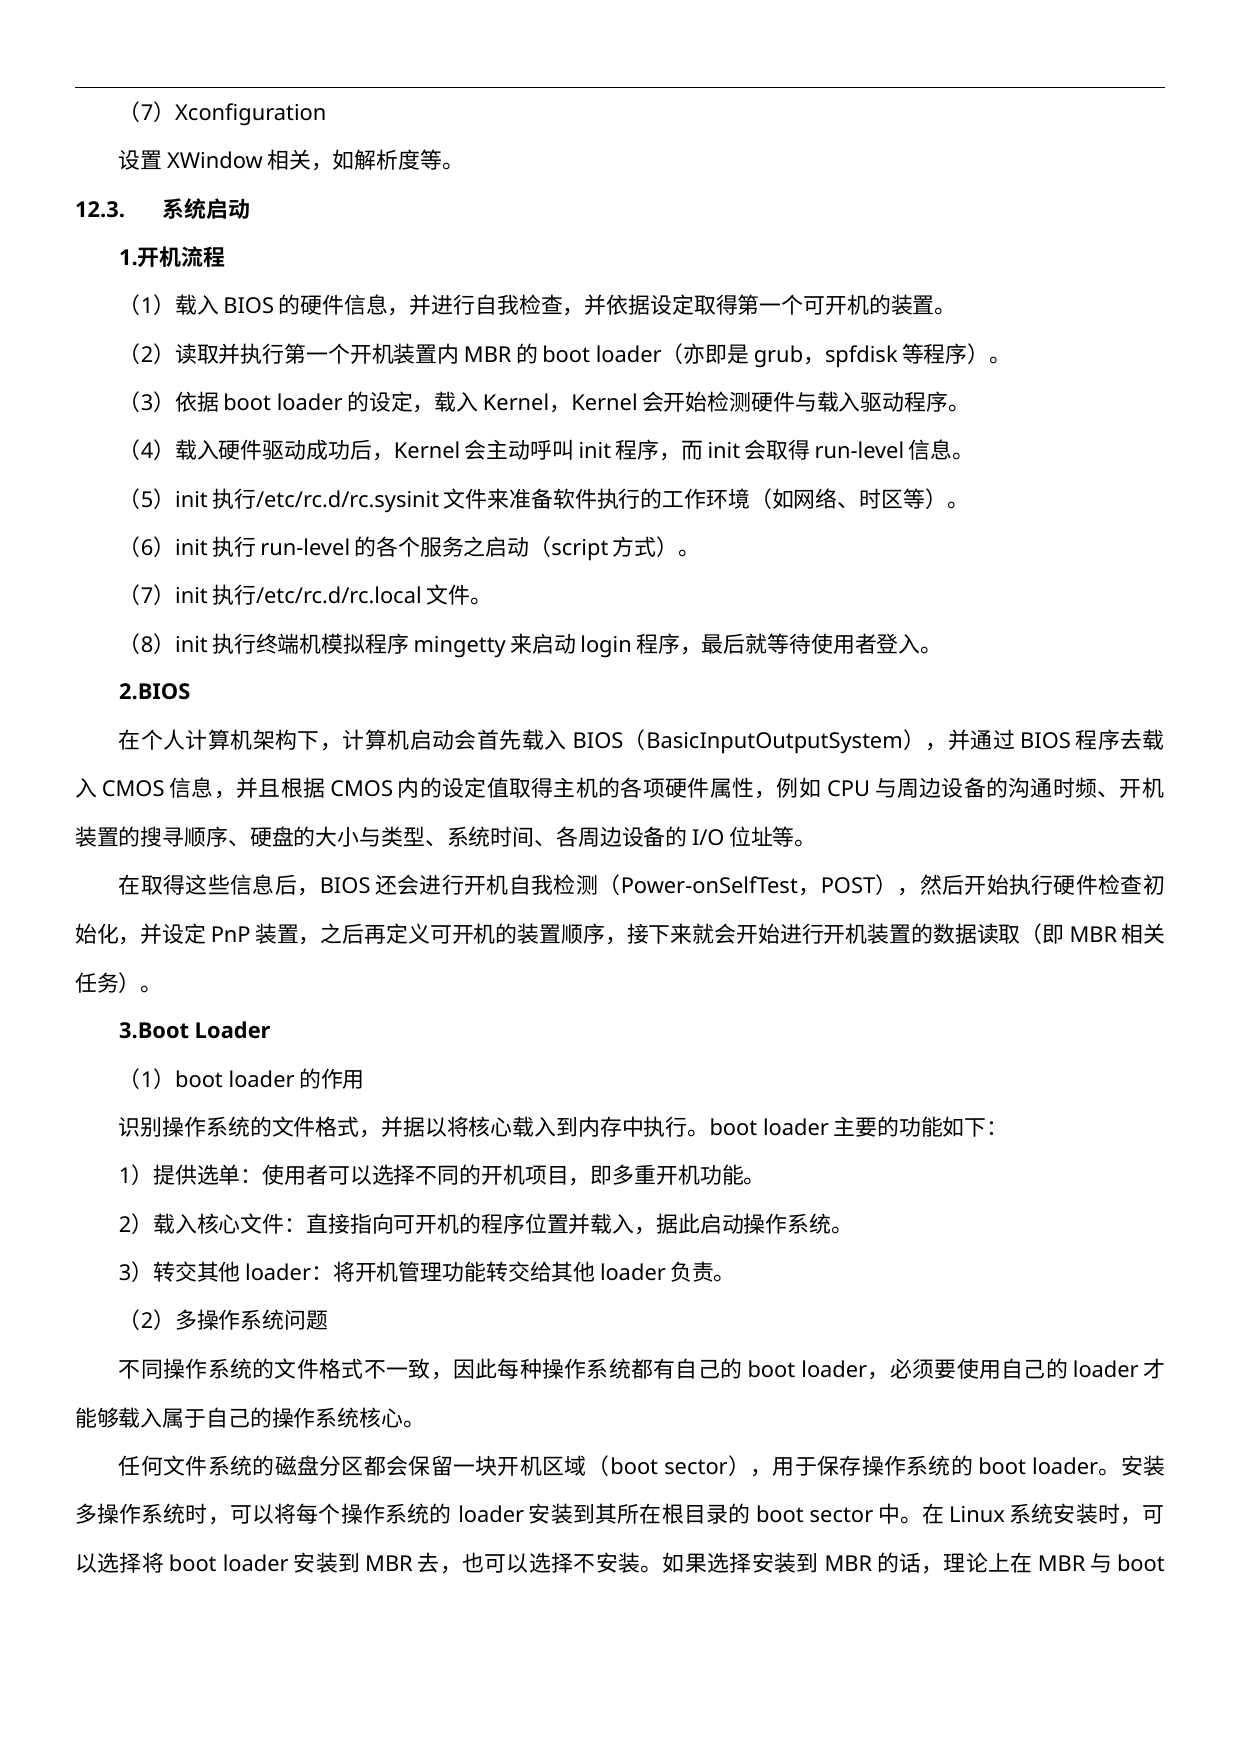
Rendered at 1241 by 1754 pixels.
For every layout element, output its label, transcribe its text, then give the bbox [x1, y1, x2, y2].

text 3.Boot Loader [75, 1014, 1165, 1046]
text （1）boot loader的作用 [75, 1061, 1165, 1094]
text 2）载入核心文件：直接指向可开机的程序位置并载入，据此启动操作系统。 [75, 1206, 1165, 1239]
text 1.开机流程 [75, 240, 1165, 272]
text （7）Xconfiguration [75, 95, 1165, 127]
text 在个人计算机架构下，计算机启动会首先载入BIOS（BasicInputOutputSystem），并通过BIOS程序去载入CMOS信息，并且根据CMOS内的设定值取得主机的各项硬件属性，例如CPU与周边设备的沟通时频、开机装置的搜寻顺序、硬盘的大小与类型、系统时间、各周边设备的I/O位址等。 [75, 722, 1165, 852]
text （2）多操作系统问题 [75, 1303, 1165, 1336]
text 设置XWindow相关，如解析度等。 [75, 143, 1165, 176]
text （8）init执行终端机模拟程序mingetty来启动login程序，最后就等待使用者登入。 [75, 627, 1165, 659]
text （6）init执行run-level的各个服务之启动（script方式）。 [75, 530, 1165, 562]
text 识别操作系统的文件格式，并据以将核心载入到内存中执行。boot loader主要的功能如下： [75, 1110, 1165, 1142]
text （1）载入BIOS的硬件信息，并进行自我检查，并依据设定取得第一个可开机的装置。 [75, 288, 1165, 321]
text （3）依据boot loader的设定，载入Kernel，Kernel会开始检测硬件与载入驱动程序。 [75, 385, 1165, 417]
text 系统启动 [75, 192, 1165, 224]
text （2）读取并执行第一个开机装置内MBR的boot loader（亦即是grub，spfdisk等程序）。 [75, 337, 1165, 369]
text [75, 1448, 1165, 1578]
text （7）init执行/etc/rc.d/rc.local文件。 [75, 578, 1165, 611]
text （4）载入硬件驱动成功后，Kernel会主动呼叫init程序，而init会取得run-level信息。 [75, 433, 1165, 466]
text 3）转交其他loader：将开机管理功能转交给其他loader负责。 [75, 1255, 1165, 1287]
text （5）init执行/etc/rc.d/rc.sysinit文件来准备软件执行的工作环境（如网络、时区等）。 [75, 482, 1165, 514]
text 1）提供选单：使用者可以选择不同的开机项目，即多重开机功能。 [75, 1158, 1165, 1191]
text 在取得这些信息后，BIOS还会进行开机自我检测（Power-onSelfTest，POST），然后开始执行硬件检查初始化，并设定PnP装置，之后再定义可开机的装置顺序，接下来就会开始进行开机装置的数据读取（即MBR相关任务）。 [75, 868, 1165, 998]
text 2.BIOS [75, 675, 1165, 707]
text 不同操作系统的文件格式不一致，因此每种操作系统都有自己的boot loader，必须要使用自己的loader才能够载入属于自己的操作系统核心。 [75, 1351, 1165, 1433]
